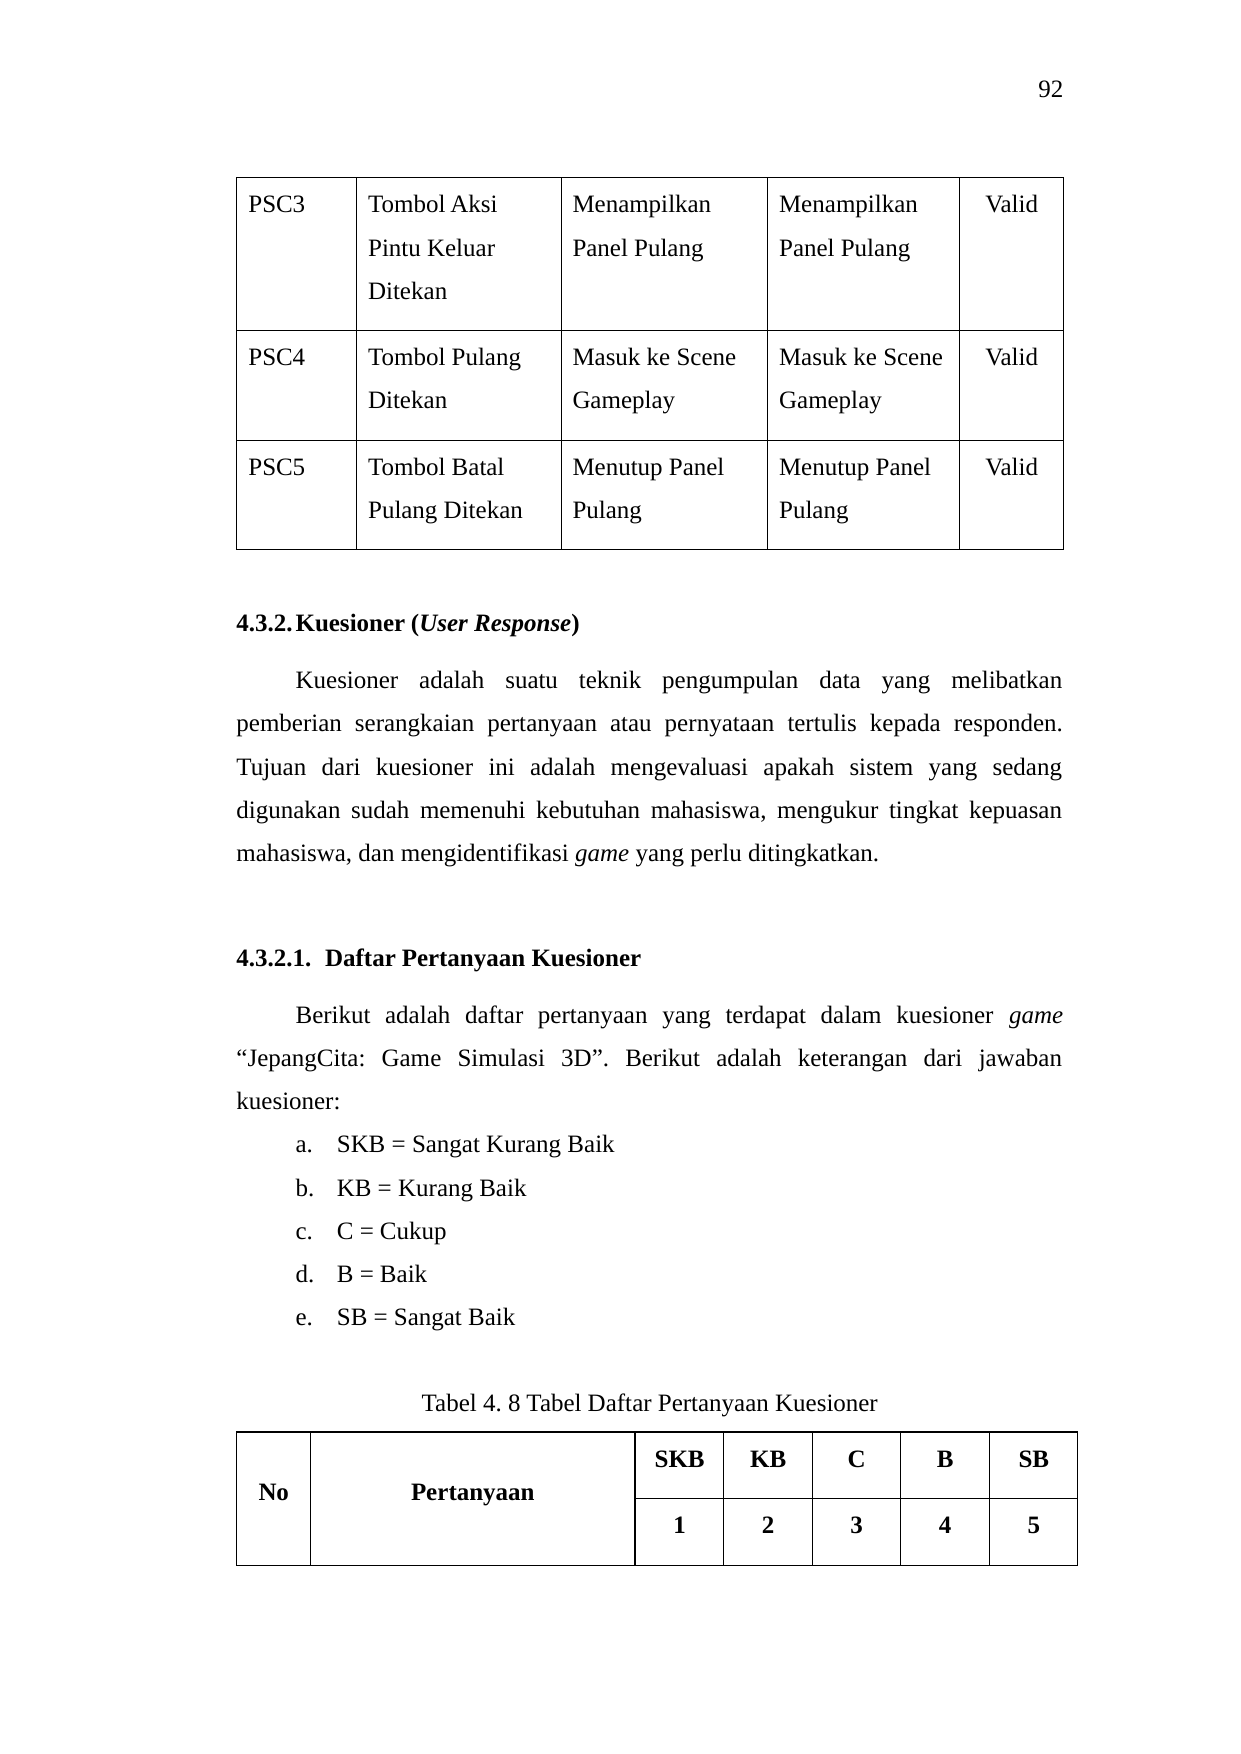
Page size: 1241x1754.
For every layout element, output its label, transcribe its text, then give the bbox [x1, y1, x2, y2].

list KB = Kurang Baik [295, 1173, 1063, 1201]
list SKB = Sangat Kurang Baik [295, 1129, 1063, 1158]
table_header SB [990, 1433, 1077, 1498]
subtitle Kuesioner (User Response) [236, 608, 1063, 637]
table_cell Menampilkan Panel Pulang [562, 178, 767, 330]
table_cell Tombol Aksi Pintu Keluar Ditekan [357, 178, 561, 330]
table_header C [813, 1433, 900, 1498]
text Kuesioner adalah suatu teknik pengumpulan data yang melibatkan pemberian serangkaian pertanyaan atau pernyataan tertulis kepada responden. Tujuan dari kuesioner ini adalah mengevaluasi apakah sistem yang sedang digunakan sudah memenuhi kebutuhan mahasiswa, mengukur tingkat kepuasan mahasiswa, dan mengidentifikasi game yang perlu ditingkatkan. [236, 665, 1063, 867]
table_cell Menutup Panel Pulang [562, 441, 767, 549]
table_cell Valid [960, 441, 1063, 549]
table_cell PSC5 [237, 441, 356, 549]
list C = Cukup [295, 1216, 1063, 1244]
table_cell Valid [960, 331, 1063, 440]
table_cell Menutup Panel Pulang [768, 441, 959, 549]
table_cell 3 [813, 1499, 900, 1564]
subtitle Daftar Pertanyaan Kuesioner [236, 943, 1063, 971]
table_cell Masuk ke Scene Gameplay [768, 331, 959, 440]
table_cell PSC3 [237, 178, 356, 330]
table_header Pertanyaan [311, 1433, 634, 1564]
table_header No [237, 1433, 310, 1564]
table_cell Menampilkan Panel Pulang [768, 178, 959, 330]
list SB = Sangat Baik [295, 1302, 1063, 1331]
table_cell Tombol Pulang Ditekan [357, 331, 561, 440]
table_cell 1 [636, 1499, 723, 1564]
table_header KB [724, 1433, 812, 1498]
table_header B [901, 1433, 989, 1498]
table_cell Valid [960, 178, 1063, 330]
list B = Baik [295, 1259, 1063, 1288]
table_cell Tombol Batal Pulang Ditekan [357, 441, 561, 549]
text Berikut adalah daftar pertanyaan yang terdapat dalam kuesioner game “JepangCita: Game Simulasi 3D”. Berikut adalah keterangan dari jawaban kuesioner: [236, 1000, 1063, 1115]
text Tabel 4. 8 Tabel Daftar Pertanyaan Kuesioner [236, 1388, 1063, 1417]
table_cell Masuk ke Scene Gameplay [562, 331, 767, 440]
table_cell 5 [990, 1499, 1077, 1564]
table_header SKB [636, 1433, 723, 1498]
table_cell PSC4 [237, 331, 356, 440]
table_cell 2 [724, 1499, 812, 1564]
table_cell 4 [901, 1499, 989, 1564]
